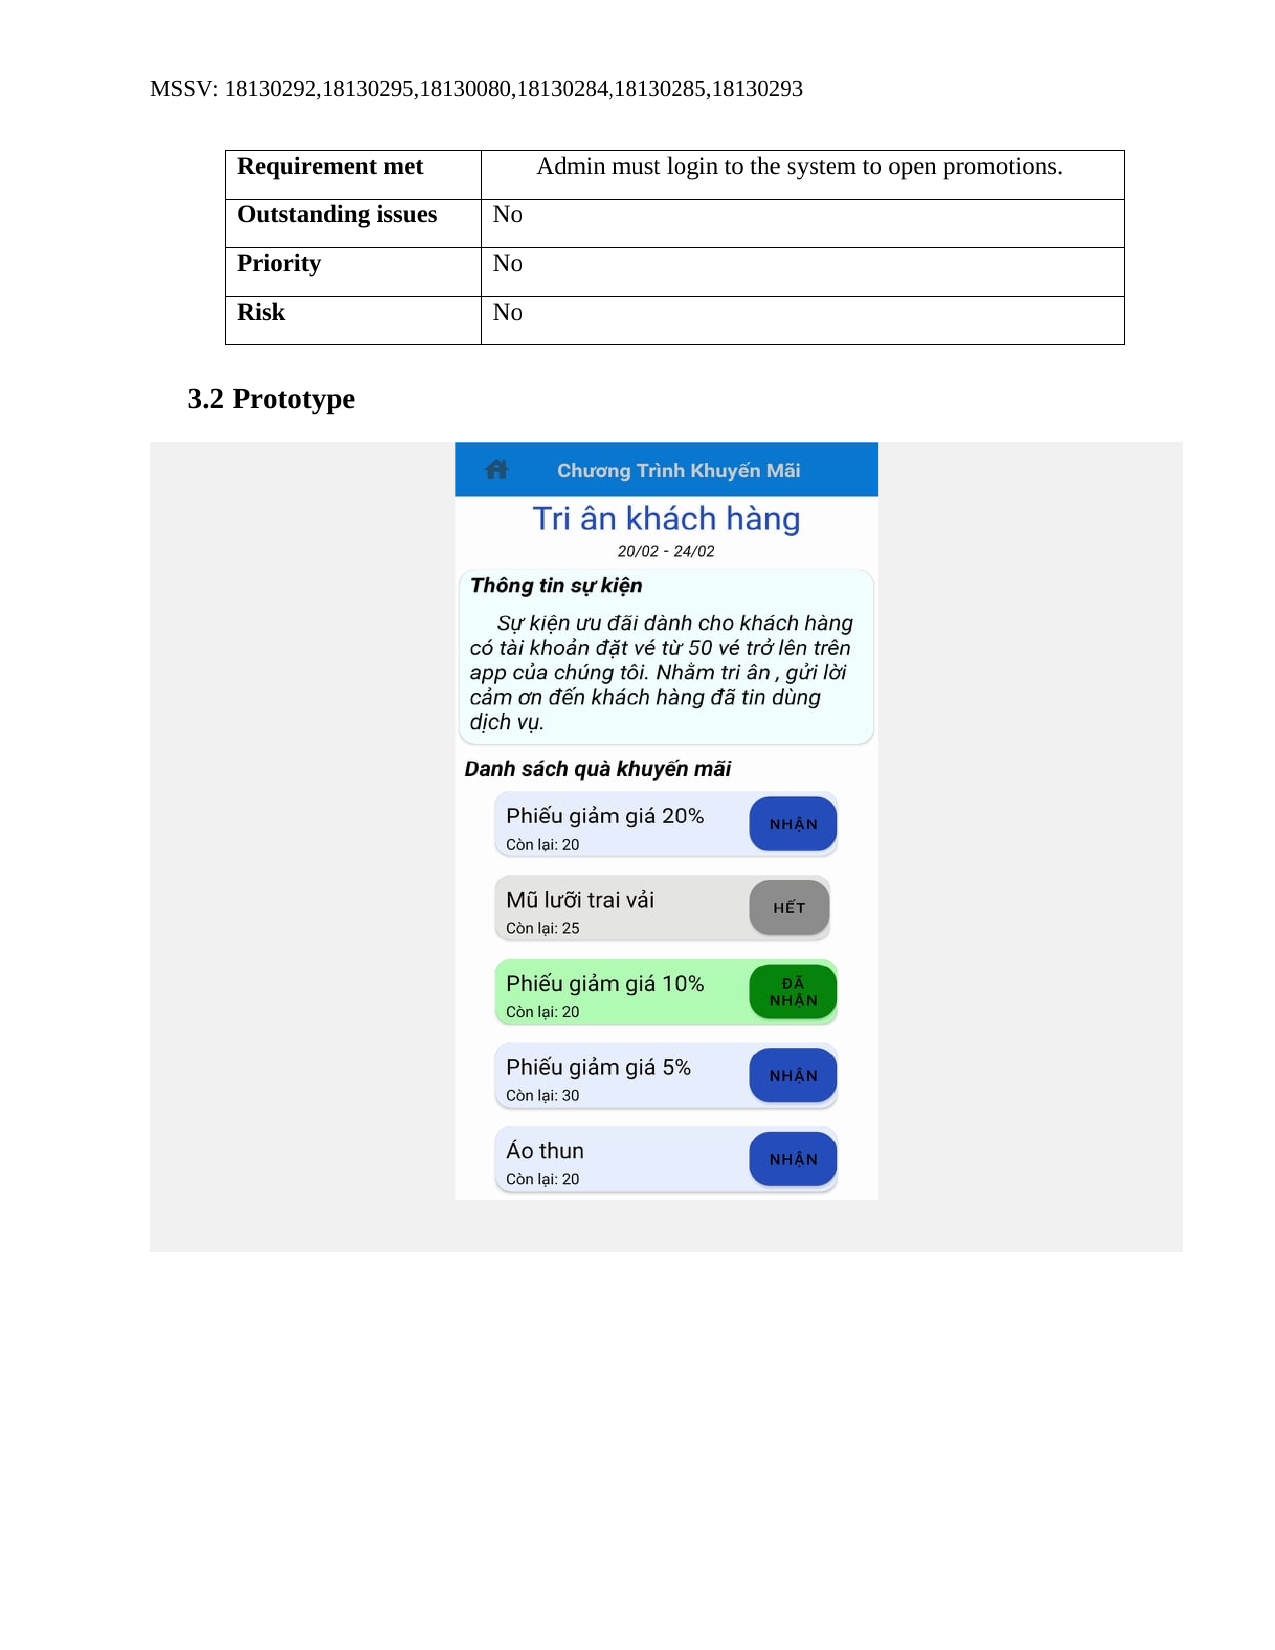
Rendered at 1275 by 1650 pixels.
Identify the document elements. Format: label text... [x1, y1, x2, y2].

picture [455, 442, 879, 1200]
table_cell Admin must login to the system to open promotions. [482, 151, 1124, 198]
list Prototype [187, 381, 1183, 415]
table_cell Risk [226, 297, 481, 344]
table_cell Requirement met [226, 151, 481, 198]
table_cell No [482, 200, 1124, 247]
table_cell Priority [226, 248, 481, 296]
table_cell No [482, 297, 1124, 344]
table_cell Outstanding issues [226, 200, 481, 247]
table_cell No [482, 248, 1124, 296]
